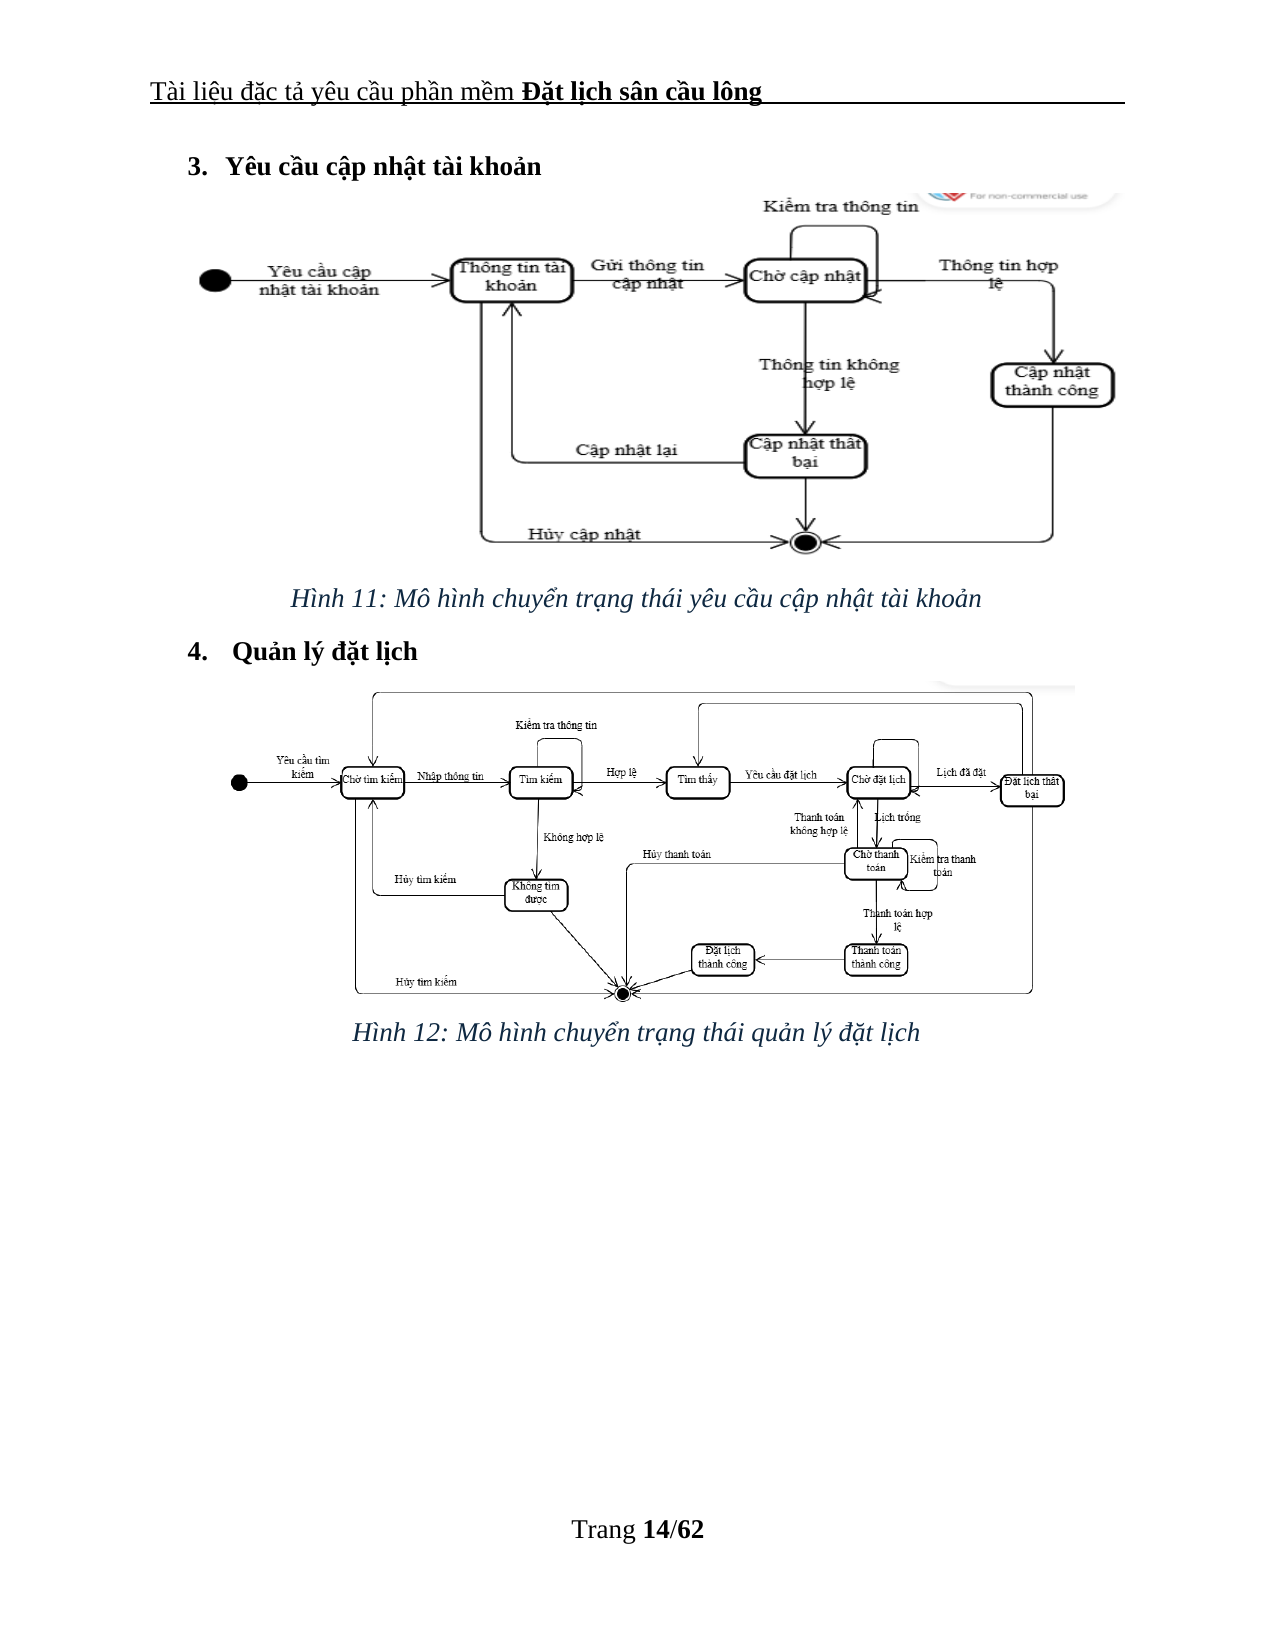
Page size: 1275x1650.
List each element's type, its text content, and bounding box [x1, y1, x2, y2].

list Yêu cầu cập nhật tài khoản [187, 150, 1125, 181]
list Quản lý đặt lịch [187, 634, 1125, 666]
picture [200, 681, 1075, 1007]
picture [151, 193, 1125, 564]
